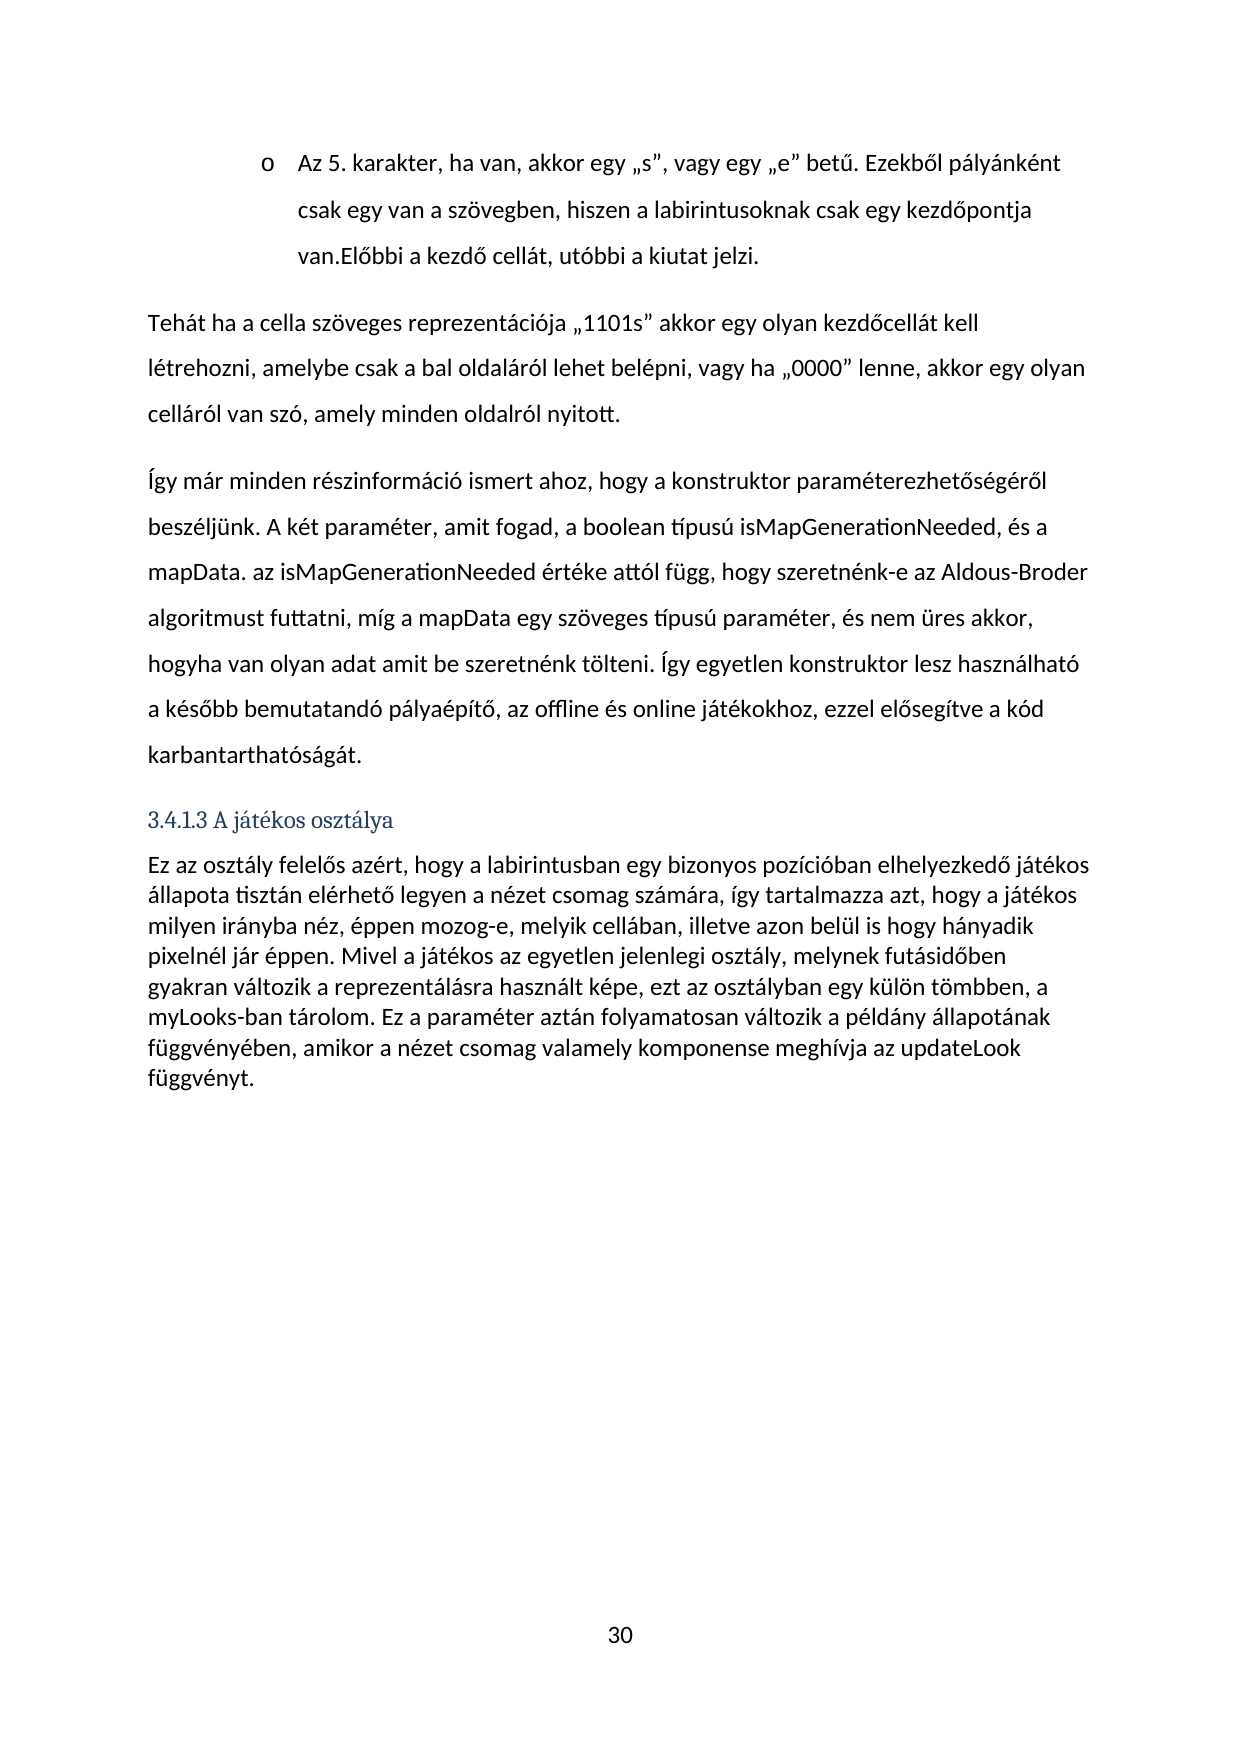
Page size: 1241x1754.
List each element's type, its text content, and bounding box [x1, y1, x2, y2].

subtitle 3.4.1.3 A játékos osztálya [148, 806, 1093, 834]
list Az 5. karakter, ha van, akkor egy „s”, vagy egy „e” betű. Ezekből pályánként csak egy van a szövegben, hiszen a labirintusoknak csak egy kezdőpontja van.Előbbi a kezdő cellát, utóbbi a kiutat jelzi. [260, 148, 1093, 271]
text Így már minden részinformáció ismert ahoz, hogy a konstruktor paraméterezhetőségéről beszéljünk. A két paraméter, amit fogad, a boolean típusú isMapGenerationNeeded, és a mapData. az isMapGenerationNeeded értéke attól függ, hogy szeretnénk-e az Aldous-Broder algoritmust futtatni, míg a mapData egy szöveges típusú paraméter, és nem üres akkor, hogyha van olyan adat amit be szeretnénk tölteni. Így egyetlen konstruktor lesz használható a később bemutatandó pályaépítő, az offline és online játékokhoz, ezzel elősegítve a kód karbantarthatóságát. [148, 465, 1093, 770]
text Tehát ha a cella szöveges reprezentációja „1101s” akkor egy olyan kezdőcellát kell létrehozni, amelybe csak a bal oldaláról lehet belépni, vagy ha „0000” lenne, akkor egy olyan celláról van szó, amely minden oldalról nyitott. [148, 307, 1093, 429]
text Ez az osztály felelős azért, hogy a labirintusban egy bizonyos pozícióban elhelyezkedő játékos állapota tisztán elérhető legyen a nézet csomag számára, így tartalmazza azt, hogy a játékos milyen irányba néz, éppen mozog-e, melyik cellában, illetve azon belül is hogy hányadik pixelnél jár éppen. Mivel a játékos az egyetlen jelenlegi osztály, melynek futásidőben gyakran változik a reprezentálásra használt képe, ezt az osztályban egy külön tömbben, a myLooks-ban tárolom. Ez a paraméter aztán folyamatosan változik a példány állapotának függvényében, amikor a nézet csomag valamely komponense meghívja az updateLook függvényt. 21. ábra az updateLook függvény, amely a példány állapotának vizuális reprezentációjáért felel. [148, 849, 1093, 1093]
